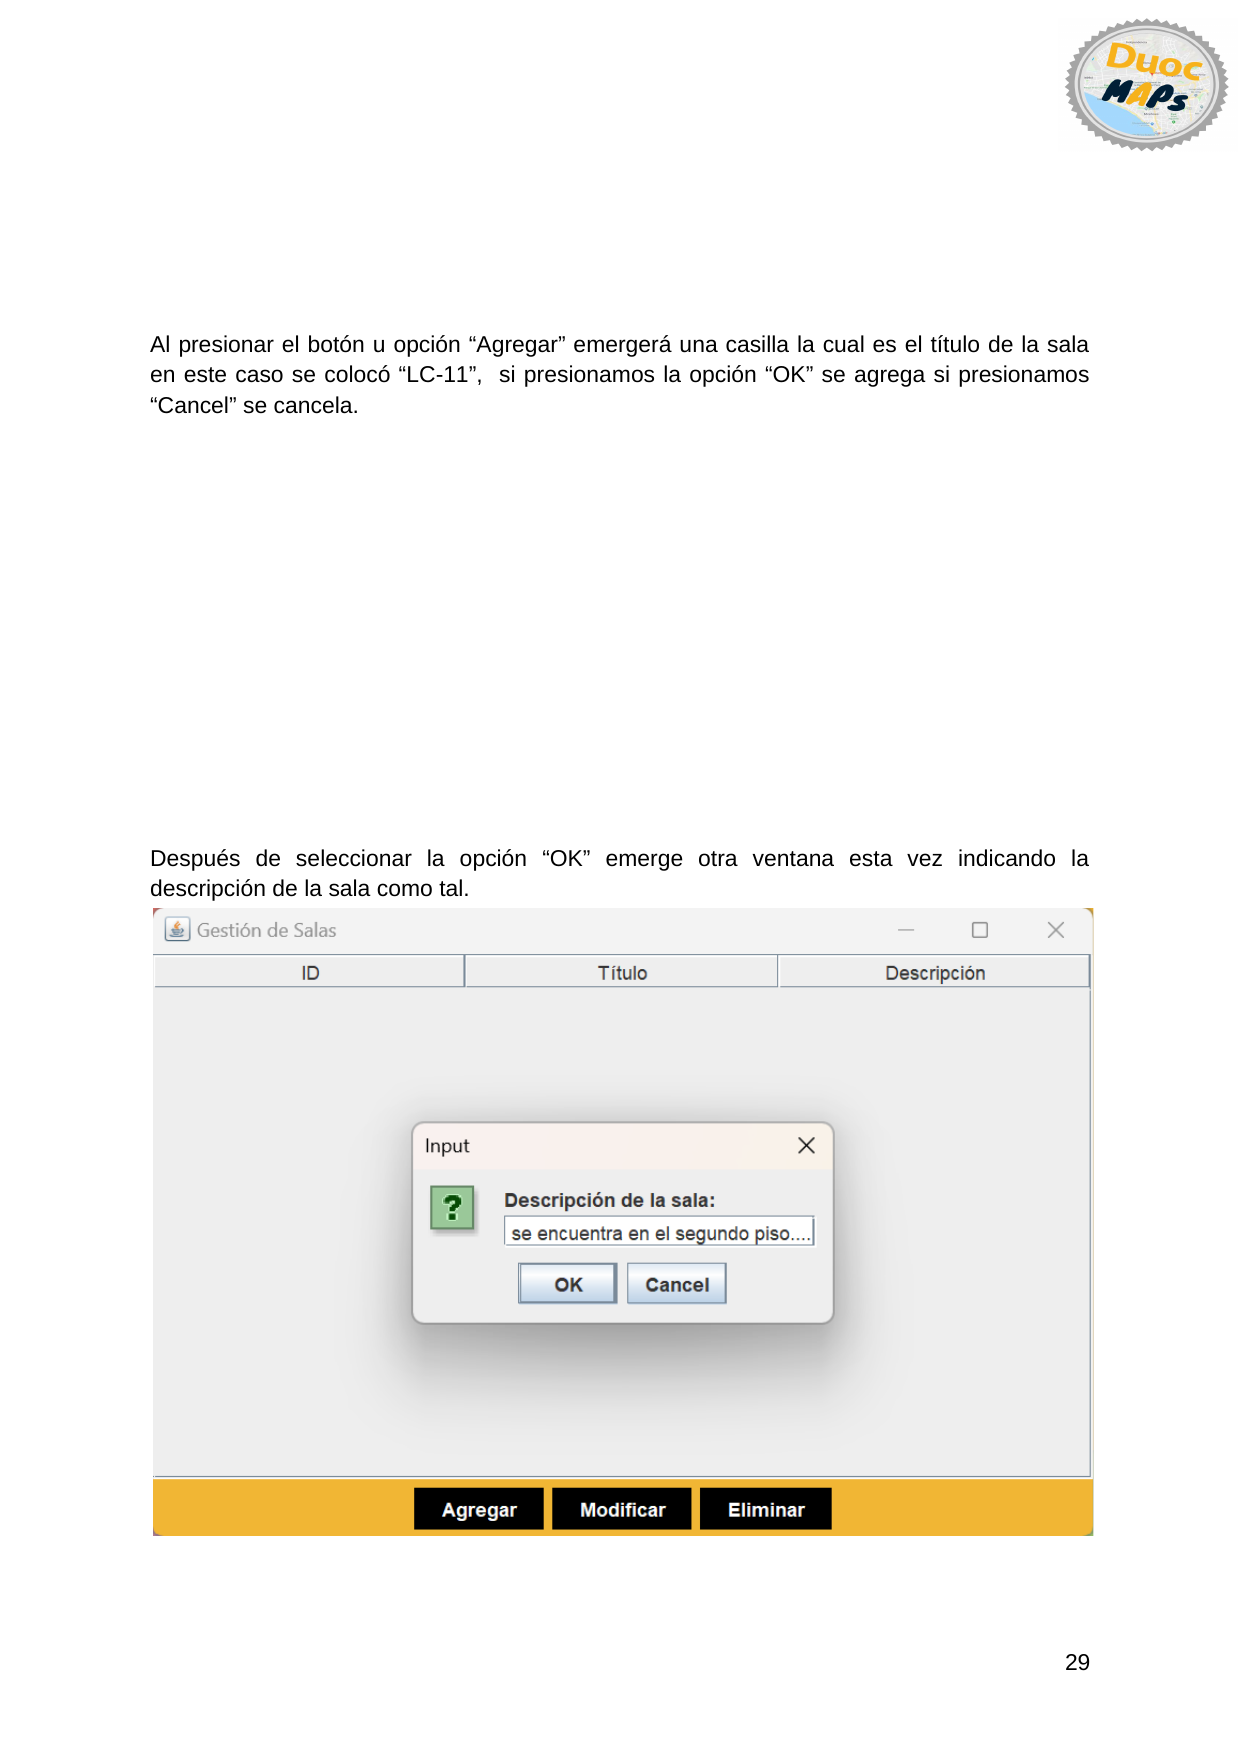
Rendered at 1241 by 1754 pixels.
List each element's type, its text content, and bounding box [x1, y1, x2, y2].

text Al presionar el botón u opción “Agregar” emergerá una casilla la cual es el título de la sala en este caso se colocó “LC-11”, si presionamos la opción “OK” se agrega si presionamos “Cancel” se cancela. [150, 331, 1090, 418]
picture [1057, 18, 1238, 152]
text Después de seleccionar la opción “OK” emerge otra ventana esta vez indicando la descripción de la sala como tal. [150, 845, 1090, 901]
picture [153, 908, 1094, 1536]
